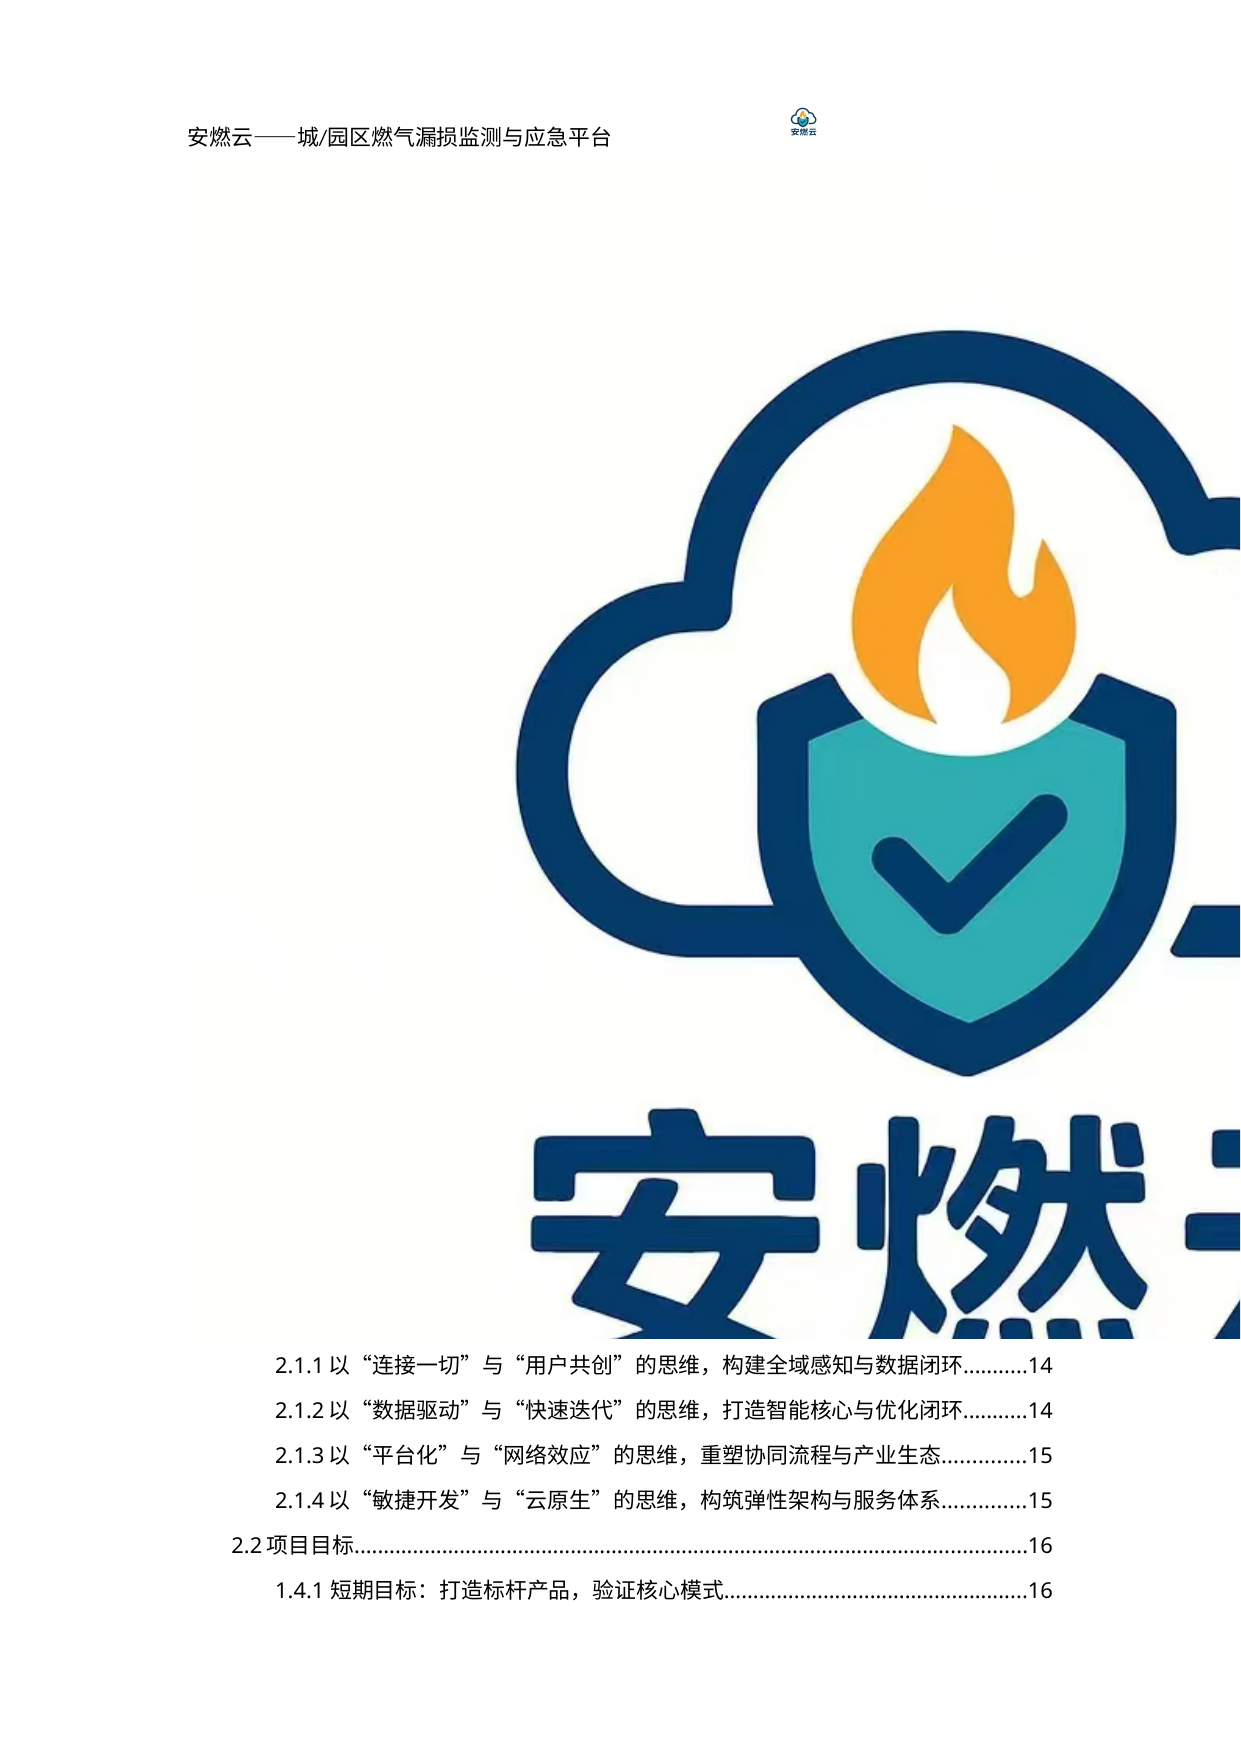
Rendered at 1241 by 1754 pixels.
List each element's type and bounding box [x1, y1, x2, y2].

picture [187, 151, 1241, 1339]
picture [782, 103, 825, 145]
